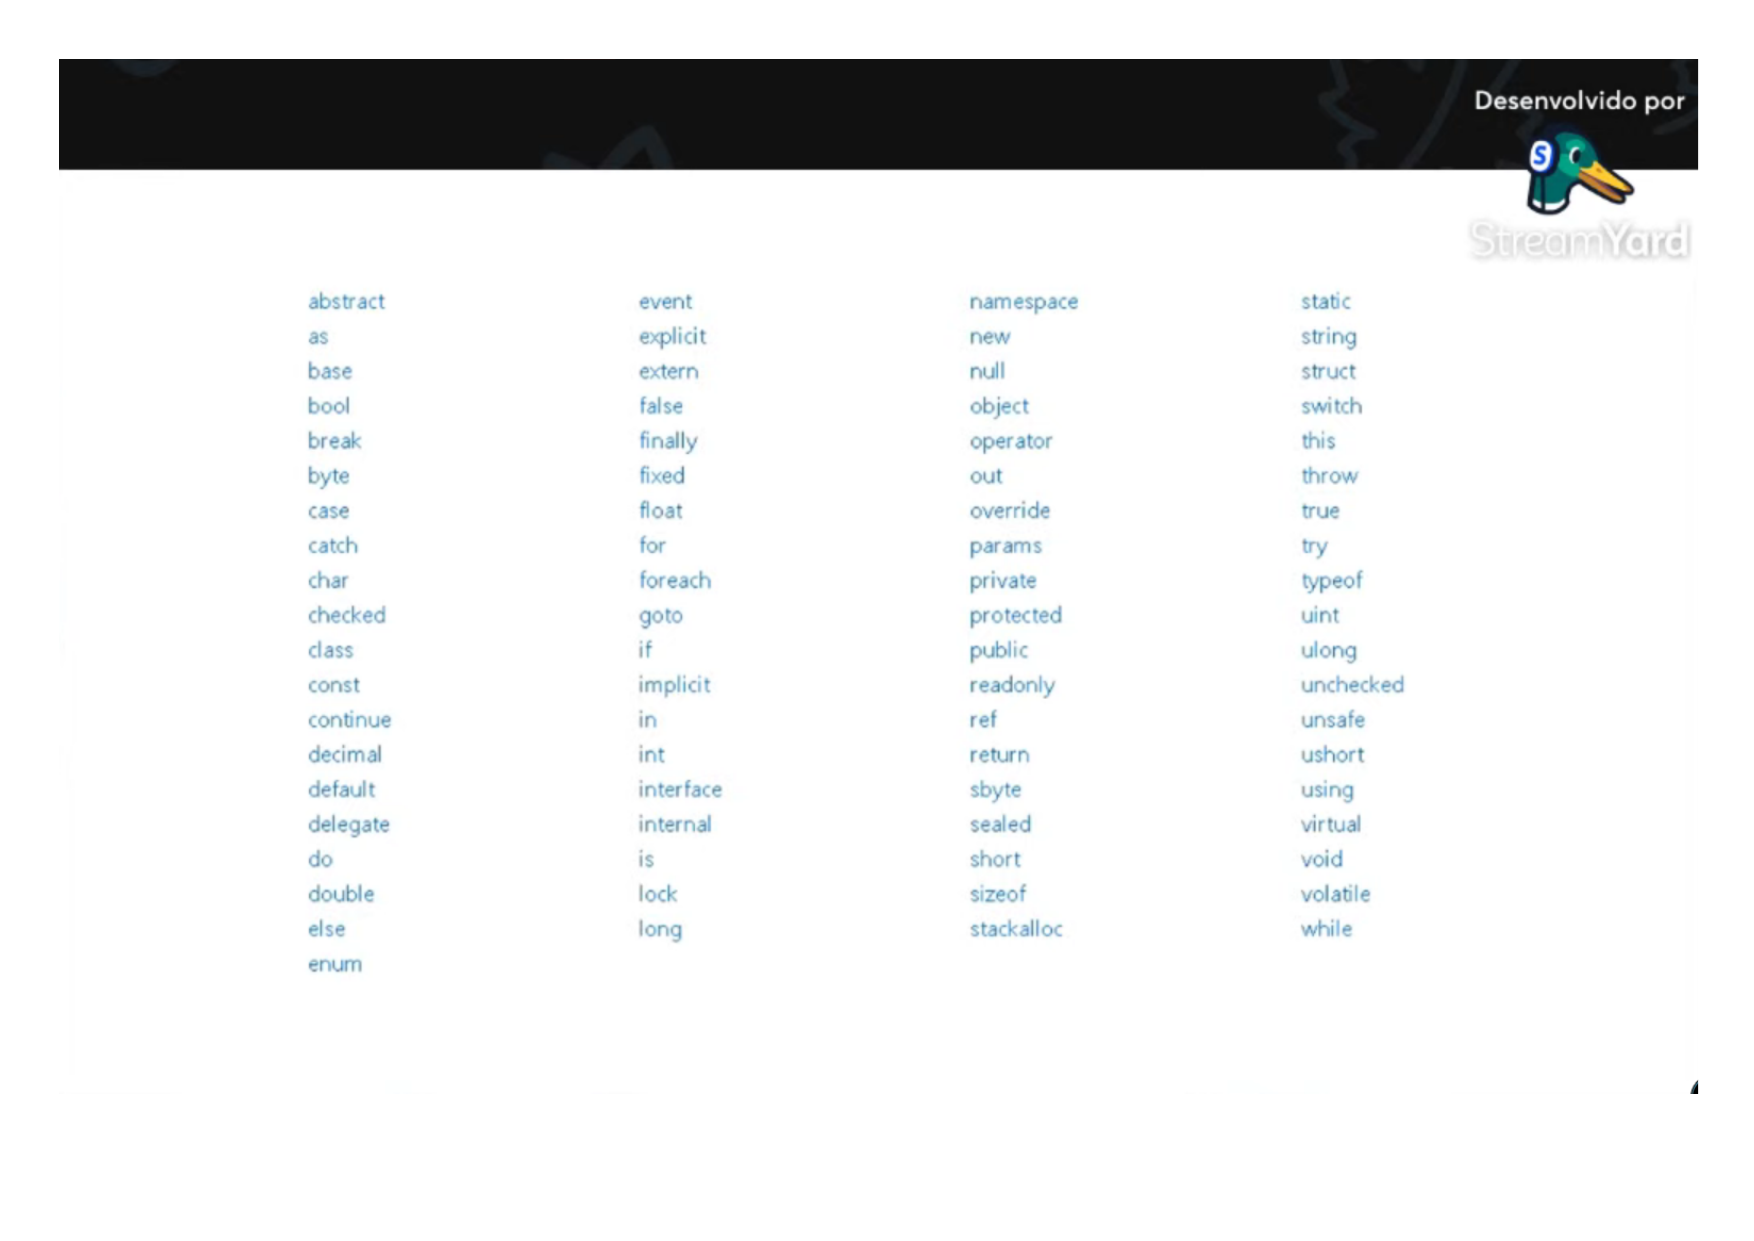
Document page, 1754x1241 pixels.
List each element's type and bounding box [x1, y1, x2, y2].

picture [59, 59, 1699, 1094]
